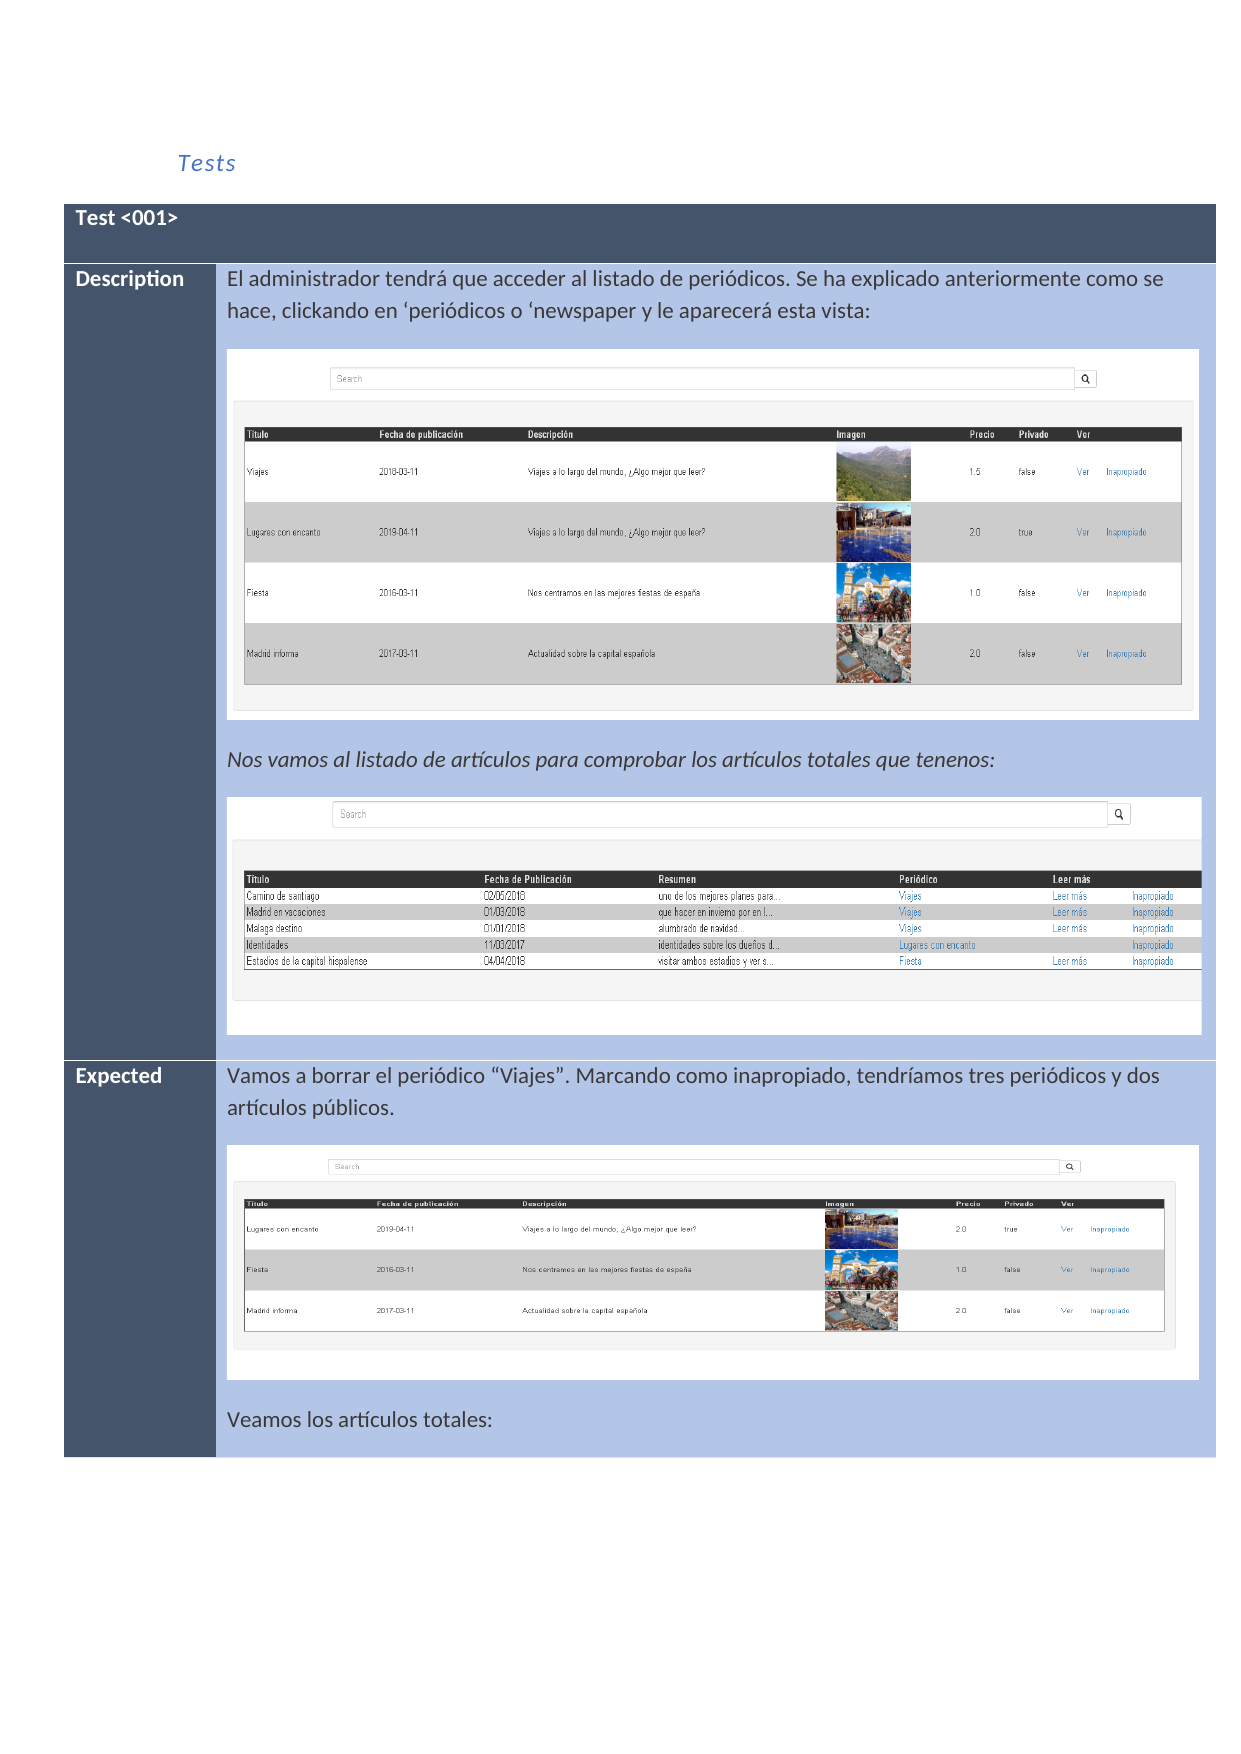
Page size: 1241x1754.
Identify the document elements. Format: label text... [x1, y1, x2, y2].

table_cell Expected [64, 1061, 216, 1457]
table_header Test <001> [64, 204, 1216, 263]
table_cell Description [64, 264, 216, 1060]
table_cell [216, 1061, 1216, 1457]
table_cell El administrador tendrá que acceder al listado de periódicos. Se ha explicado anteriormente como se hace, clickando en ‘periódicos o ‘newspaper y le aparecerá esta vista: Nos vamos al listado de artículos para comprobar los artículos totales que tenenos: [216, 264, 1216, 1060]
subtitle Tests [177, 148, 1063, 178]
